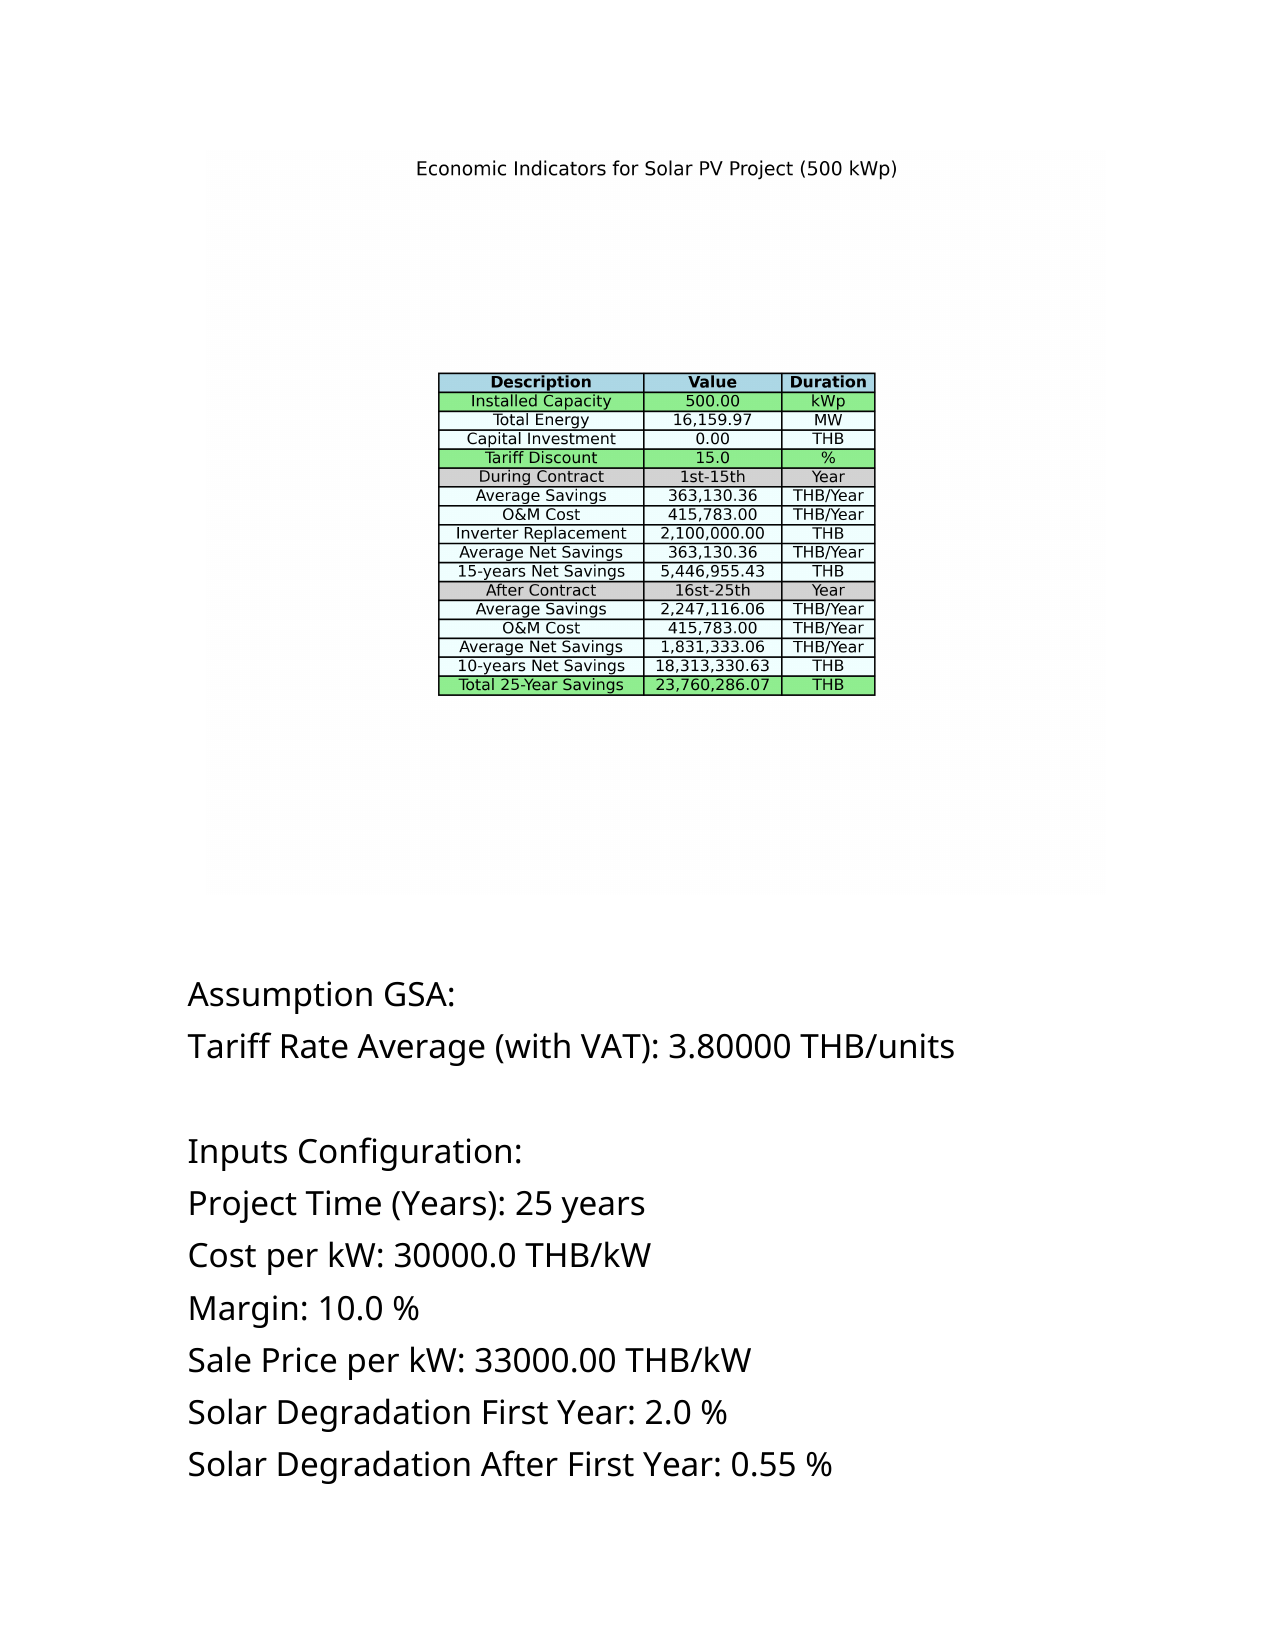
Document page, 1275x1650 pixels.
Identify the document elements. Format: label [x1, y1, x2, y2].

picture [206, 150, 1107, 895]
text [187, 919, 1087, 1486]
